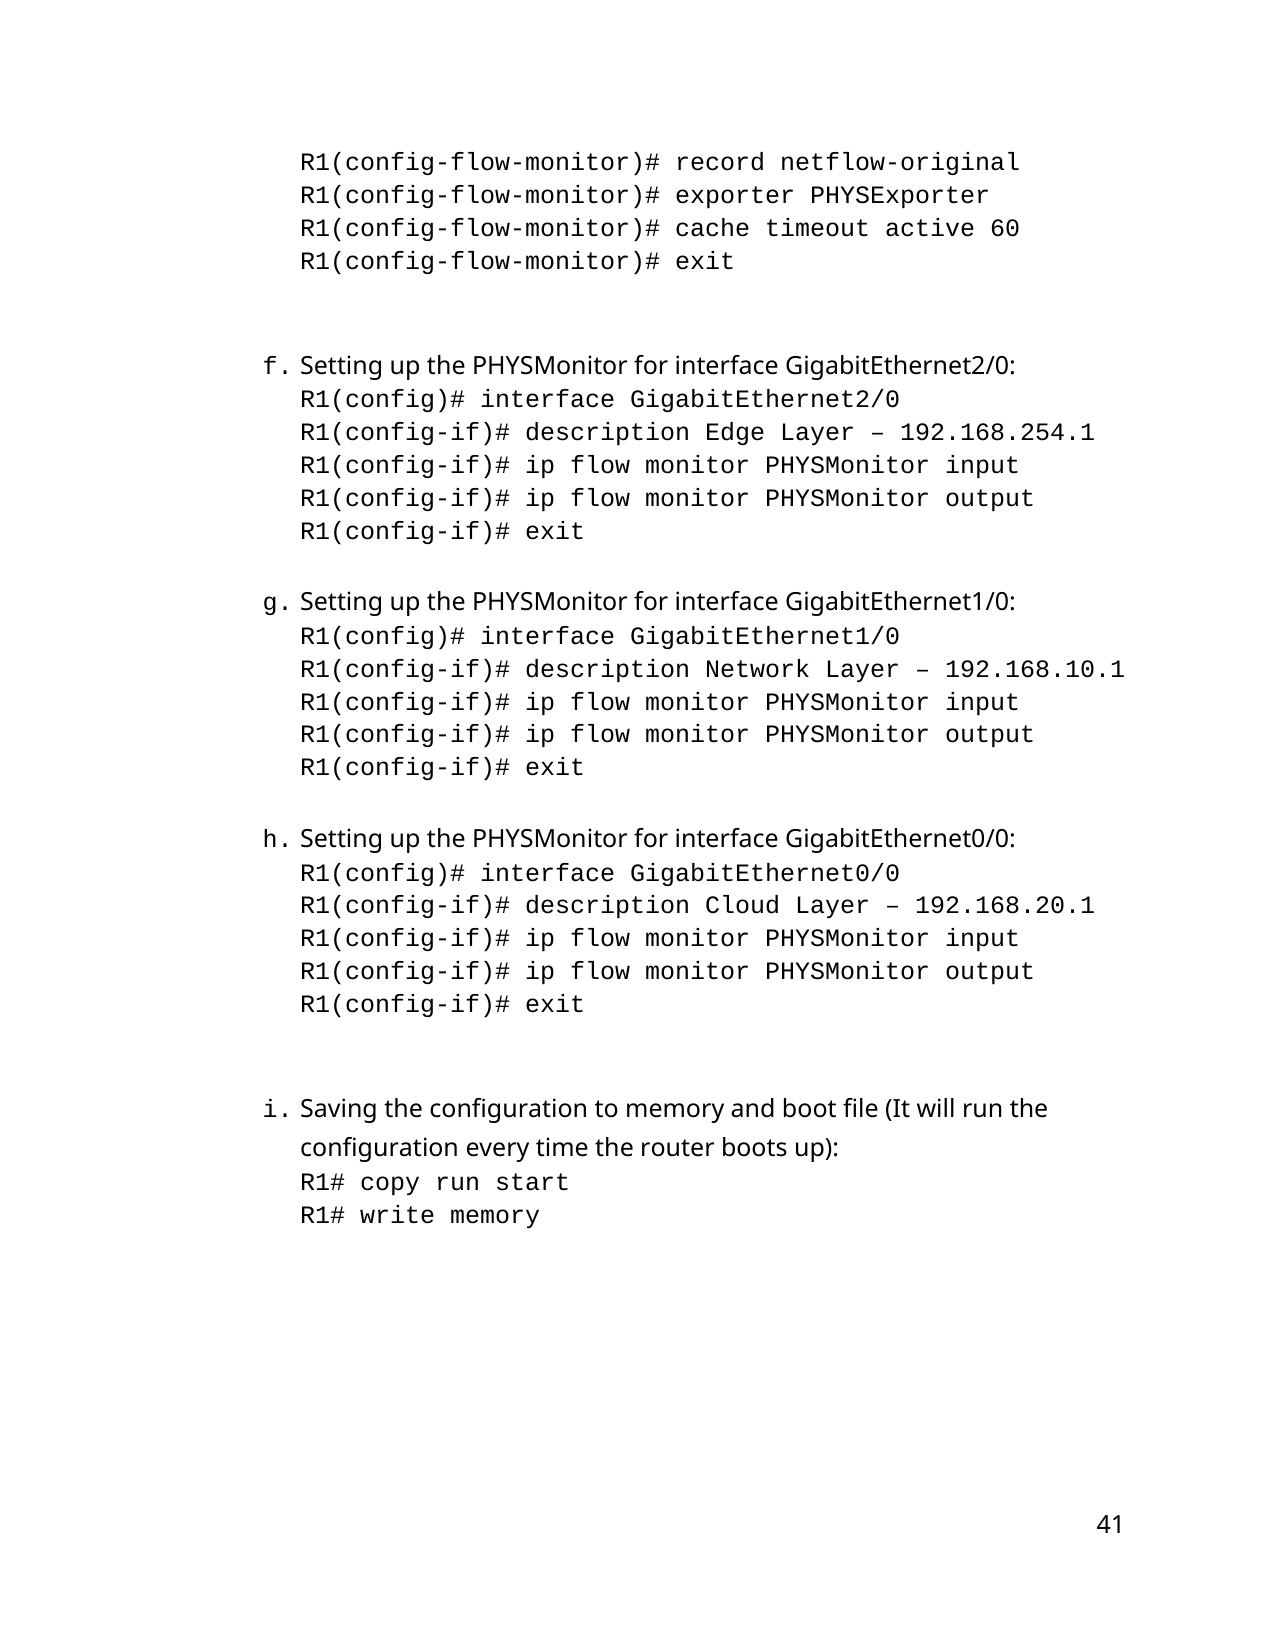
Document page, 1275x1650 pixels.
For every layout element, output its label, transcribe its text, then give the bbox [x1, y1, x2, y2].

list R1# write memory [300, 1202, 1125, 1231]
list R1(config-flow-monitor)# cache timeout active 60 [300, 216, 1125, 244]
list R1(config-if)# exit [300, 518, 1125, 547]
list R1(config)# interface GigabitEthernet2/0 [300, 387, 1125, 415]
list R1(config-flow-monitor)# exit [300, 248, 1125, 277]
list R1(config-if)# ip flow monitor PHYSMonitor output [300, 722, 1125, 750]
list R1(config-if)# description Network Layer – 192.168.10.1 [300, 656, 1125, 685]
list Setting up the PHYSMonitor for interface GigabitEthernet2/0: [262, 347, 1125, 382]
list R1(config)# interface GigabitEthernet1/0 [300, 624, 1125, 652]
list R1# copy run start [300, 1169, 1125, 1198]
list R1(config-if)# exit [300, 991, 1125, 1020]
list Setting up the PHYSMonitor for interface GigabitEthernet1/0: [262, 584, 1125, 618]
list R1(config-flow-monitor)# exporter PHYSExporter [300, 183, 1125, 211]
list R1(config-if)# description Cloud Layer – 192.168.20.1 [300, 893, 1125, 921]
list R1(config-if)# ip flow monitor PHYSMonitor output [300, 959, 1125, 987]
list R1(config-if)# ip flow monitor PHYSMonitor output [300, 486, 1125, 514]
list R1(config-if)# ip flow monitor PHYSMonitor input [300, 453, 1125, 481]
list R1(config-if)# ip flow monitor PHYSMonitor input [300, 689, 1125, 718]
list R1(config-if)# ip flow monitor PHYSMonitor input [300, 926, 1125, 954]
list Saving the configuration to memory and boot file (It will run the configuration every time the router boots up): [262, 1090, 1125, 1164]
list R1(config-if)# description Edge Layer – 192.168.254.1 [300, 420, 1125, 448]
list R1(config)# interface GigabitEthernet0/0 [300, 860, 1125, 888]
list R1(config-if)# exit [300, 755, 1125, 783]
list R1(config-flow-monitor)# record netflow-original [300, 150, 1125, 178]
list Setting up the PHYSMonitor for interface GigabitEthernet0/0: [262, 821, 1125, 855]
